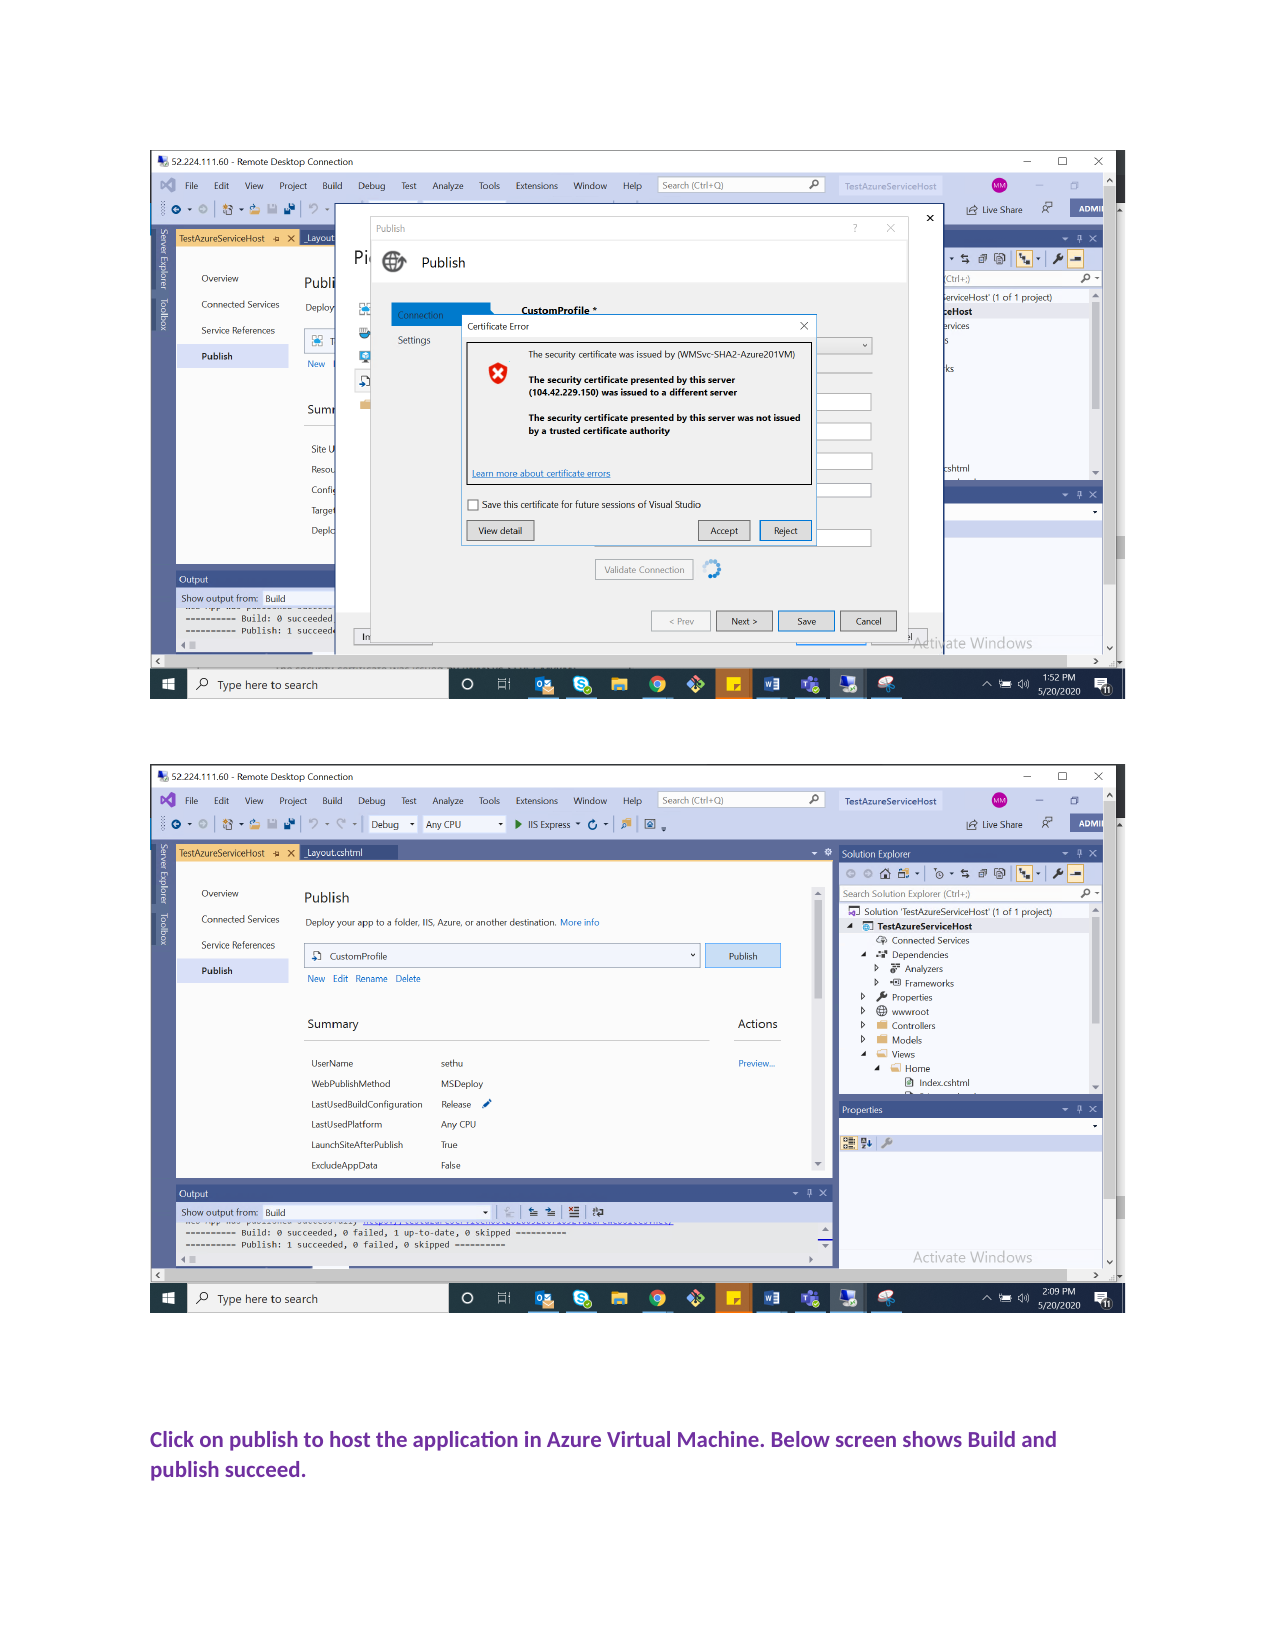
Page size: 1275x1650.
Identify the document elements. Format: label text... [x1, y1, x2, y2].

text Click on publish to host the application in Azure Virtual Machine. Below screen shows Build and publish succeed. [150, 1425, 1125, 1483]
picture [150, 764, 1125, 1313]
picture [150, 150, 1125, 699]
